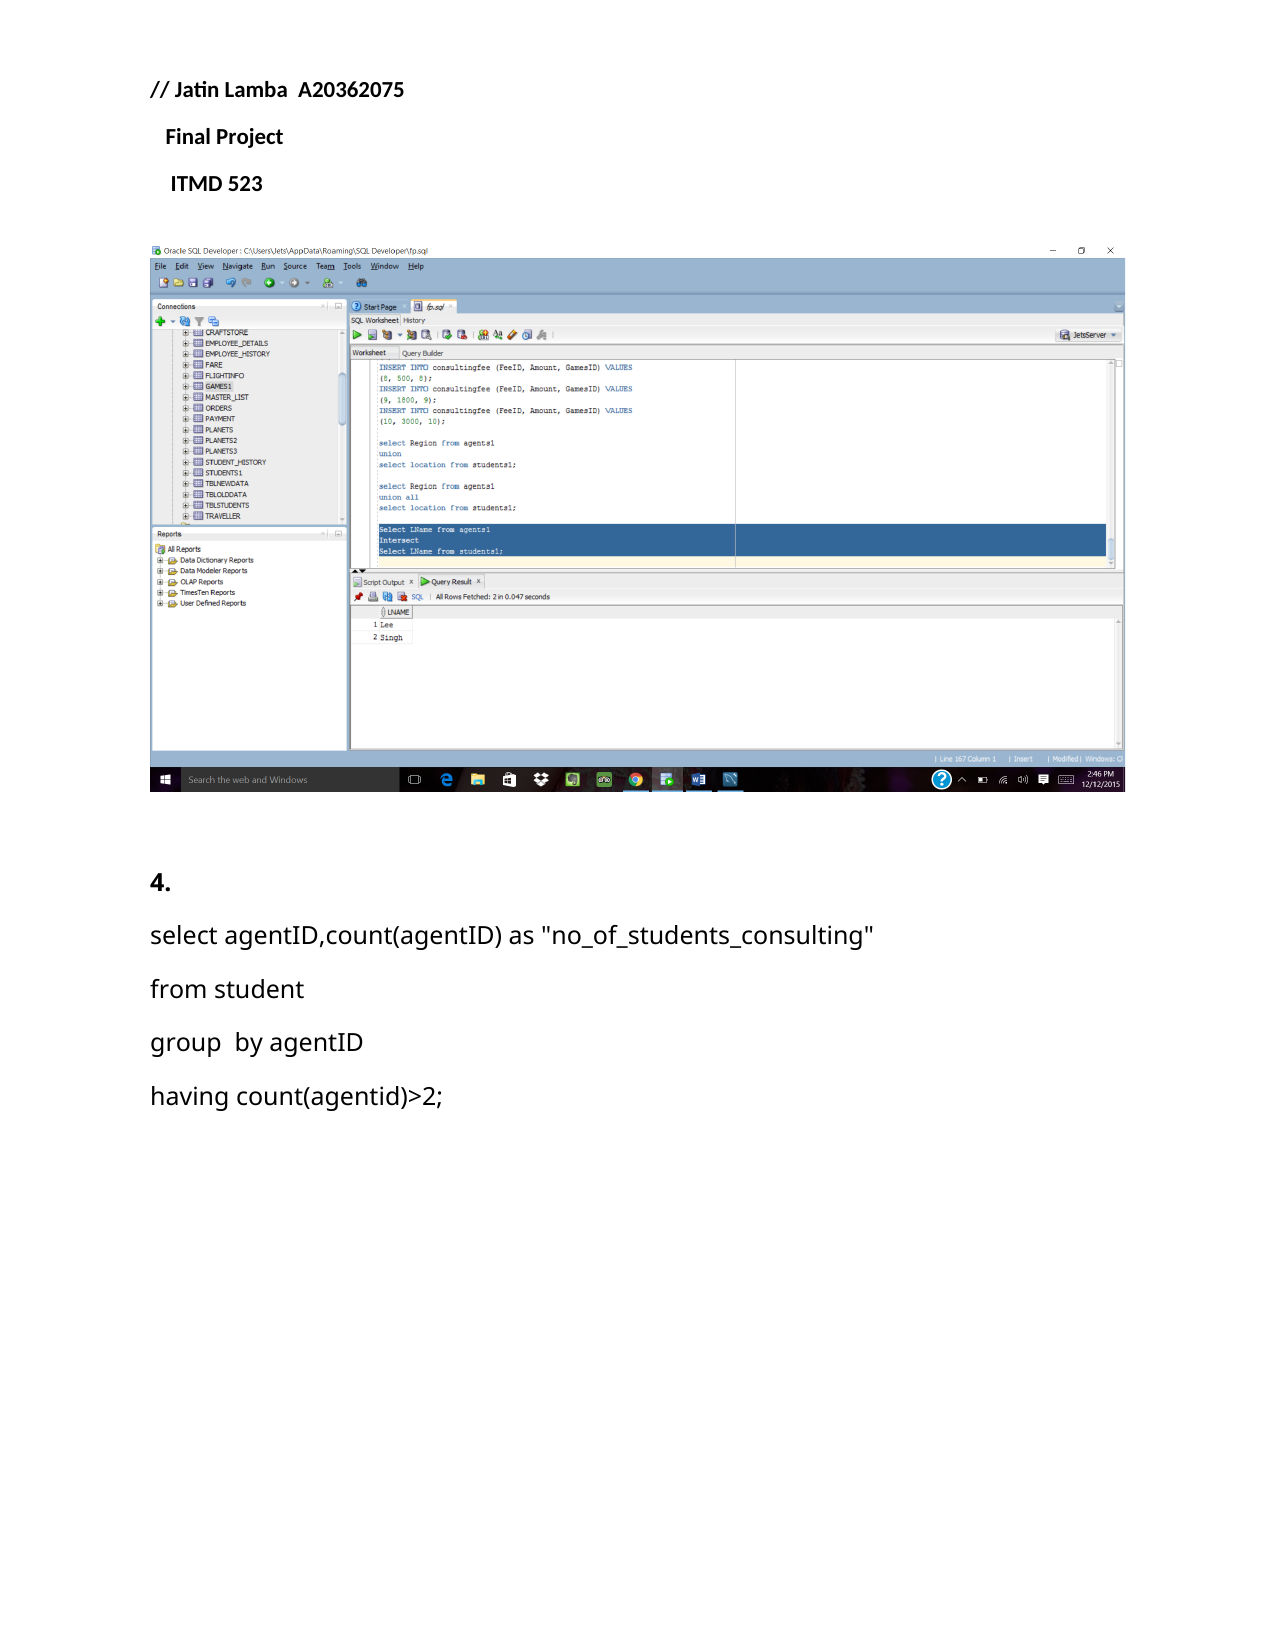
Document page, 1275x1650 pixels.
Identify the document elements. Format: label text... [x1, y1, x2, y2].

text group by agentID [150, 1025, 1125, 1059]
text 4. [150, 864, 1125, 898]
text from student [150, 971, 1125, 1005]
text having count(agentid)>2; [150, 1078, 1125, 1112]
picture [150, 243, 1125, 792]
text select agentID,count(agentID) as "no_of_students_consulting" [150, 918, 1125, 952]
